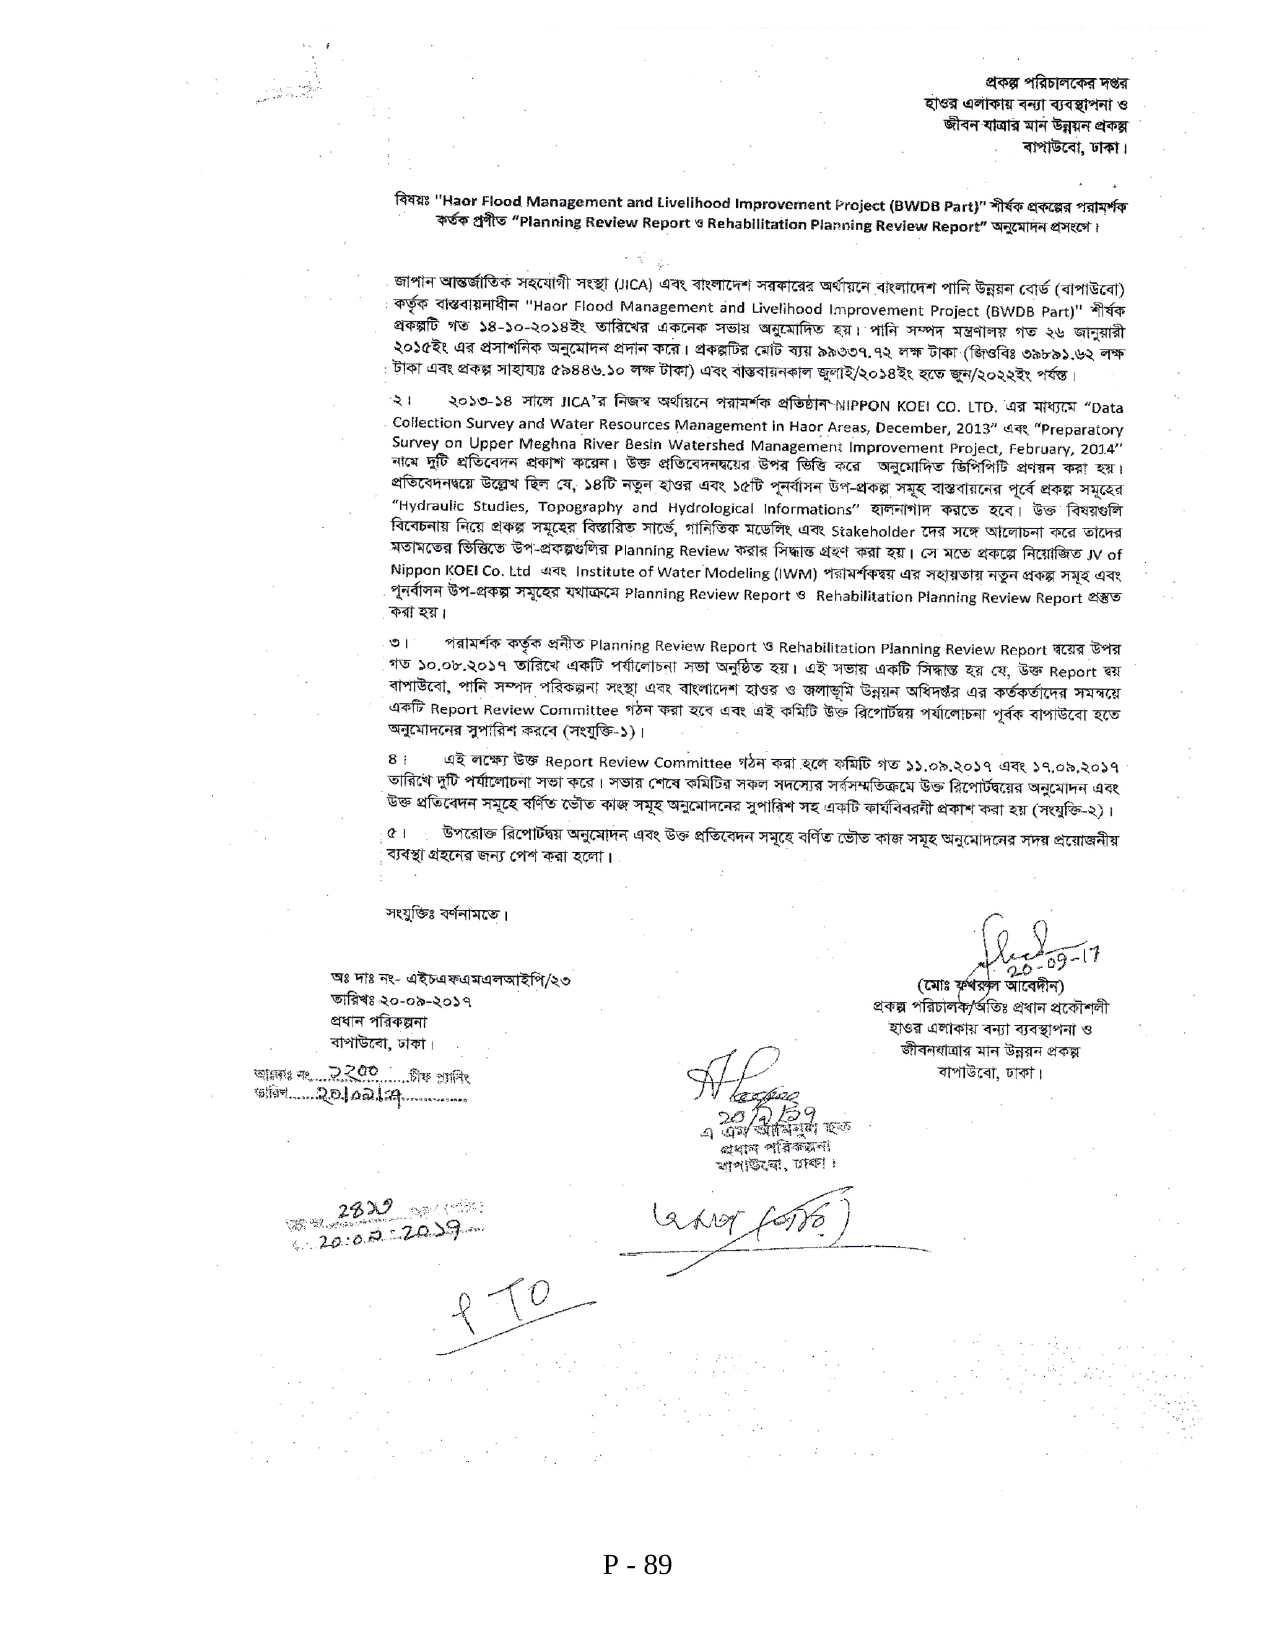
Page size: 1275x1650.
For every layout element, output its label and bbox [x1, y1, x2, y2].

picture [176, 27, 1209, 1525]
